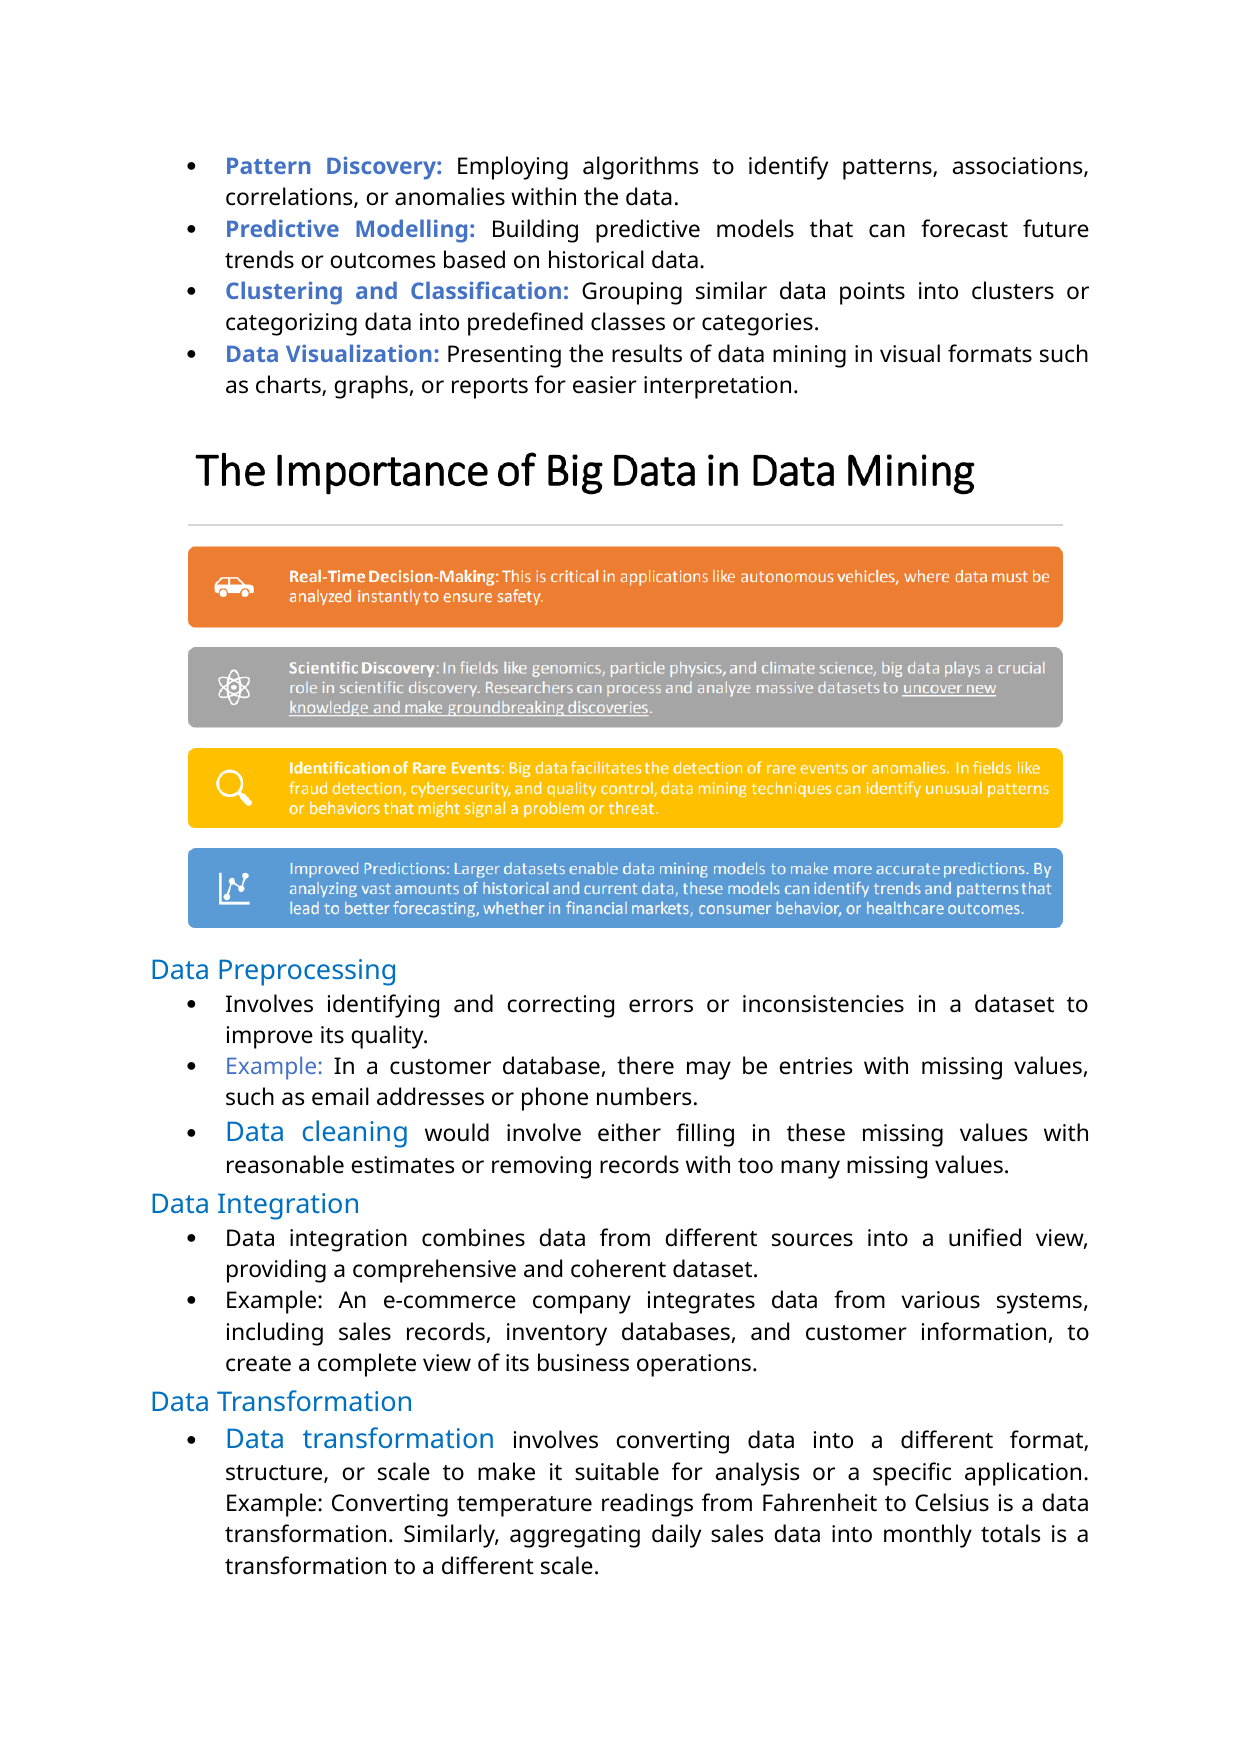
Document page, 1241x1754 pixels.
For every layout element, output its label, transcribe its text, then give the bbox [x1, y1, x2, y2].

list Involves identifying and correcting errors or inconsistencies in a dataset to improve its quality. [187, 988, 1090, 1050]
subtitle Data Integration [150, 1185, 1090, 1222]
list Example: An e-commerce company integrates data from various systems, including sales records, inventory databases, and customer information, to create a complete view of its business operations. [187, 1284, 1090, 1378]
list Data cleaning would involve either filling in these missing values with reasonable estimates or removing records with too many missing values. [187, 1113, 1090, 1181]
list Example: In a customer database, there may be entries with missing values, such as email addresses or phone numbers. [187, 1050, 1090, 1113]
list Data integration combines data from different sources into a unified view, providing a comprehensive and coherent dataset. [187, 1222, 1090, 1284]
list Pattern Discovery: Employing algorithms to identify patterns, associations, correlations, or anomalies within the data. [187, 150, 1090, 212]
subtitle Data Transformation [150, 1382, 1090, 1419]
list Predictive Modelling: Building predictive models that can forecast future trends or outcomes based on historical data. [187, 212, 1090, 275]
list Data Visualization: Presenting the results of data mining in visual formats such as charts, graphs, or reports for easier interpretation. [187, 337, 1090, 400]
list Data transformation involves converting data into a different format, structure, or scale to make it suitable for analysis or a specific application. Example: Converting temperature readings from Fahrenheit to Celsius is a data transformation. Similarly, aggregating daily sales data into monthly totals is a transformation to a different scale. [187, 1419, 1090, 1581]
subtitle Data Preprocessing [150, 951, 1090, 988]
picture [150, 431, 1091, 947]
list Clustering and Classification: Grouping similar data points into clusters or categorizing data into predefined classes or categories. [187, 275, 1090, 337]
